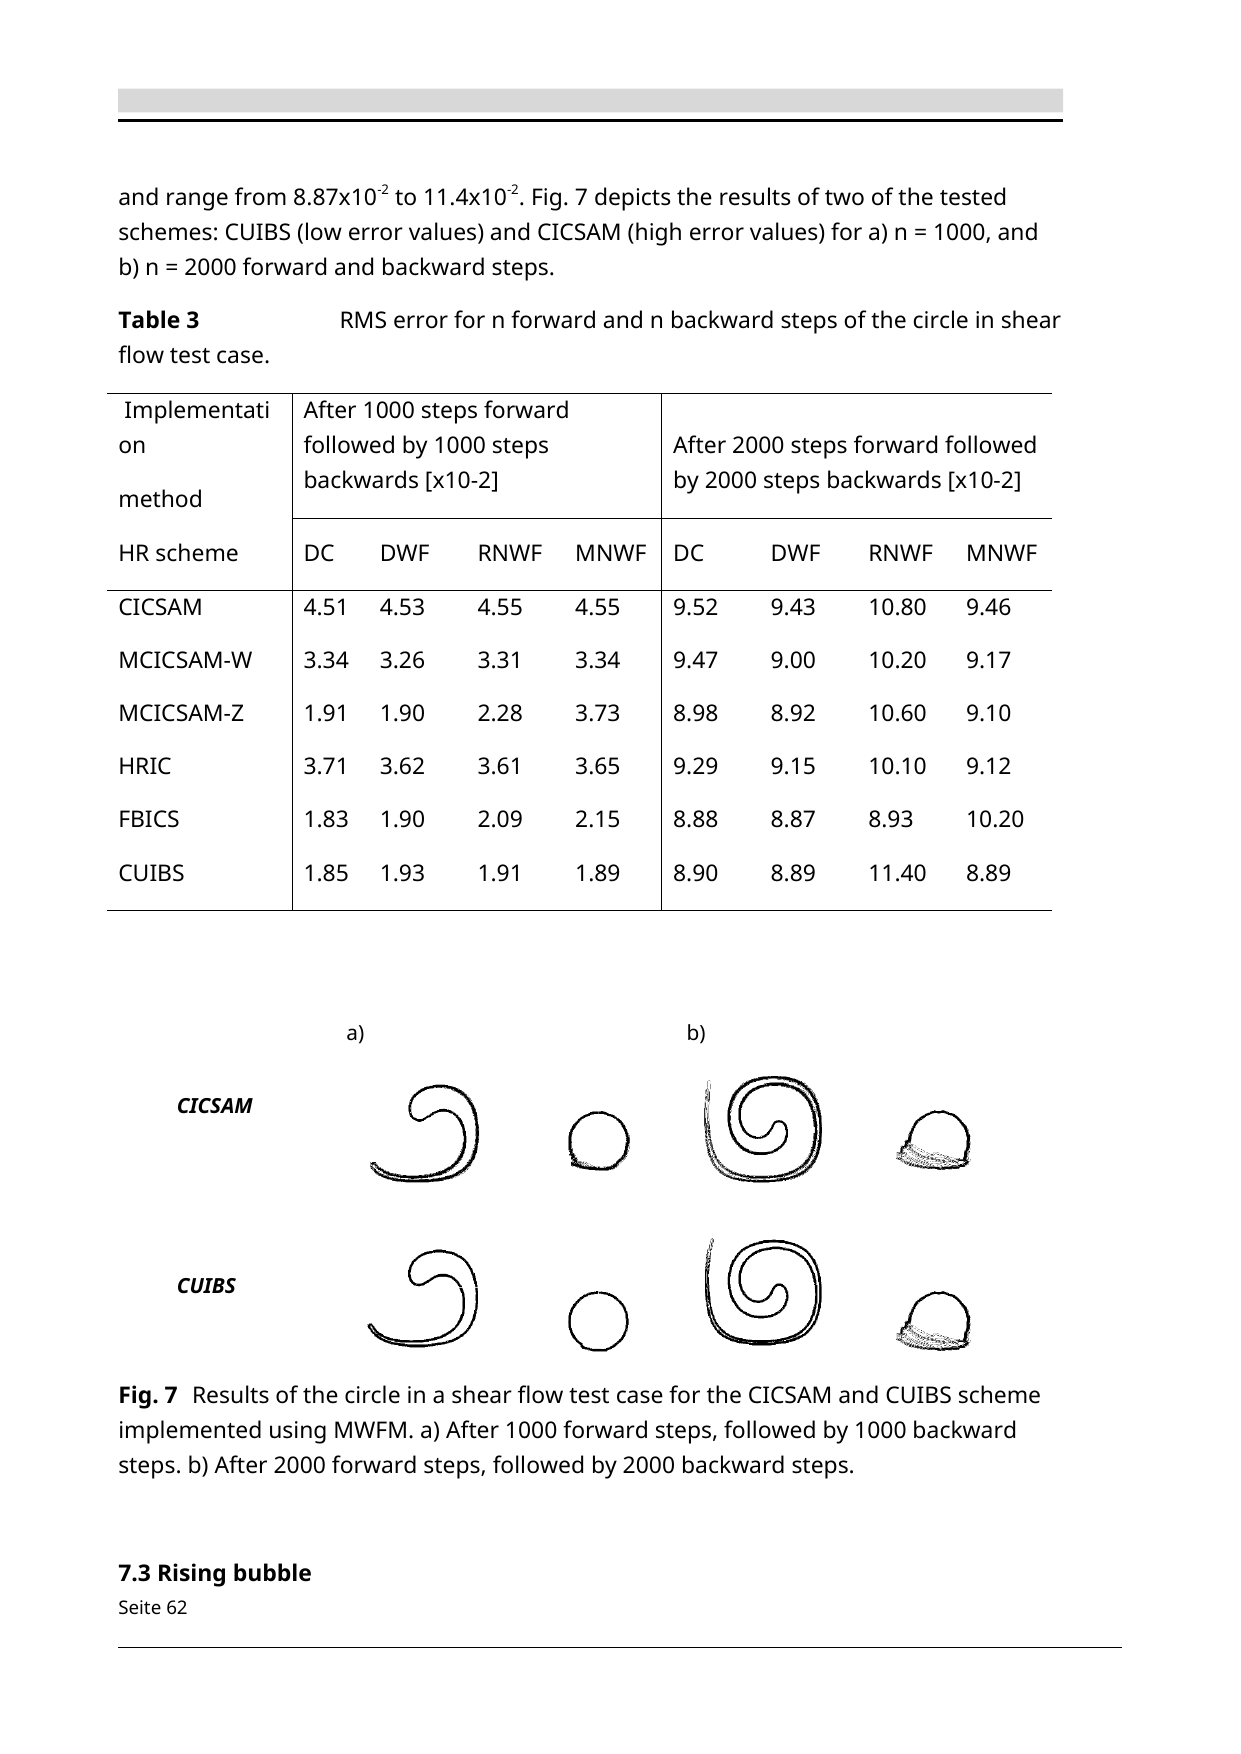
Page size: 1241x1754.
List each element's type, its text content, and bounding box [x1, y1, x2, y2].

table_cell 2.15 [564, 804, 661, 857]
table_cell 3.71 [293, 750, 368, 803]
table_cell 1.91 [293, 697, 368, 750]
table_cell 10.10 [857, 750, 954, 803]
table_cell 10.20 [955, 804, 1052, 857]
table_cell RNWF [466, 519, 564, 590]
table_cell MNWF [955, 519, 1052, 590]
table_cell MCICSAM-Z [107, 697, 292, 750]
table_header After 2000 steps forward followed by 2000 steps backwards [x10-2] [662, 394, 1052, 517]
table_cell 1.90 [368, 804, 466, 857]
table_cell 9.10 [955, 697, 1052, 750]
table_cell [845, 1214, 1016, 1379]
picture [856, 1033, 1016, 1177]
table_header After 1000 steps forward followed by 1000 steps backwards [x10-2] [293, 394, 661, 517]
table_cell 8.88 [662, 804, 759, 857]
picture [346, 1050, 505, 1193]
table_cell HRIC [107, 750, 292, 803]
table_cell 1.85 [293, 857, 368, 910]
table_cell 8.98 [662, 697, 759, 750]
table_cell 10.80 [857, 591, 954, 644]
picture [856, 1214, 1016, 1358]
table_cell 8.92 [759, 697, 857, 750]
table_cell 9.00 [759, 644, 857, 697]
table_cell CUIBS [107, 857, 292, 910]
table_header a) [335, 1018, 505, 1214]
table_cell 3.65 [564, 750, 661, 803]
table_cell DWF [368, 519, 466, 590]
table_cell 9.46 [955, 591, 1052, 644]
table_cell 4.55 [564, 591, 661, 644]
table_cell 1.90 [368, 697, 466, 750]
table_cell 9.15 [759, 750, 857, 803]
table_cell 3.62 [368, 750, 466, 803]
table_header Implementation method HR scheme [107, 394, 292, 590]
table_header [845, 1018, 1016, 1214]
table_cell 2.09 [466, 804, 564, 857]
table_cell 11.40 [857, 857, 954, 910]
table_cell 3.34 [564, 644, 661, 697]
table_cell [505, 1214, 675, 1379]
table_cell 8.90 [662, 857, 759, 910]
table_cell [675, 1214, 845, 1379]
table_cell 8.89 [955, 857, 1052, 910]
table_cell 9.47 [662, 644, 759, 697]
table_cell 8.89 [759, 857, 857, 910]
table_cell FBICS [107, 804, 292, 857]
table_header [505, 1018, 675, 1214]
table_cell 8.93 [857, 804, 954, 857]
table_cell DC [662, 519, 759, 590]
table_cell 9.43 [759, 591, 857, 644]
table_cell DC [293, 519, 368, 590]
table_cell [335, 1214, 505, 1379]
table_cell 4.55 [466, 591, 564, 644]
picture [686, 1050, 846, 1193]
table_cell 10.20 [857, 644, 954, 697]
table_cell 3.61 [466, 750, 564, 803]
picture [516, 1034, 676, 1177]
table_header CICSAM [165, 1018, 335, 1214]
table_cell 3.31 [466, 644, 564, 697]
table_cell RNWF [857, 519, 954, 590]
text 7.3 Rising bubble [118, 1556, 1063, 1588]
table_cell 9.17 [955, 644, 1052, 697]
table_cell 3.26 [368, 644, 466, 697]
table_cell 3.73 [564, 697, 661, 750]
table_cell 2.28 [466, 697, 564, 750]
table_cell 1.93 [368, 857, 466, 910]
table_cell 1.89 [564, 857, 661, 910]
table_cell 4.51 [293, 591, 368, 644]
table_cell MCICSAM-W [107, 644, 292, 697]
text Fig. 7 Results of the circle in a shear flow test case for the CICSAM and CUIBS scheme implemented using MWFM. a) After 1000 forward steps, followed by 1000 backward steps. b) After 2000 forward steps, followed by 2000 backward steps. [118, 1379, 1063, 1480]
table_cell DWF [759, 519, 857, 590]
table_cell 4.53 [368, 591, 466, 644]
table_header b) [675, 1018, 845, 1214]
table_cell 9.29 [662, 750, 759, 803]
table_cell 10.60 [857, 697, 954, 750]
table_cell 9.12 [955, 750, 1052, 803]
table_cell 8.87 [759, 804, 857, 857]
table_cell MNWF [564, 519, 661, 590]
table_cell 1.83 [293, 804, 368, 857]
text Table 3 RMS error for n forward and n backward steps of the circle in shear flow test case. [118, 304, 1063, 371]
picture [346, 1214, 505, 1358]
table_cell 3.34 [293, 644, 368, 697]
picture [686, 1214, 846, 1357]
table_cell 9.52 [662, 591, 759, 644]
table_cell CUIBS [165, 1214, 335, 1379]
table_cell 1.91 [466, 857, 564, 910]
table_cell CICSAM [107, 591, 292, 644]
picture [516, 1214, 676, 1358]
